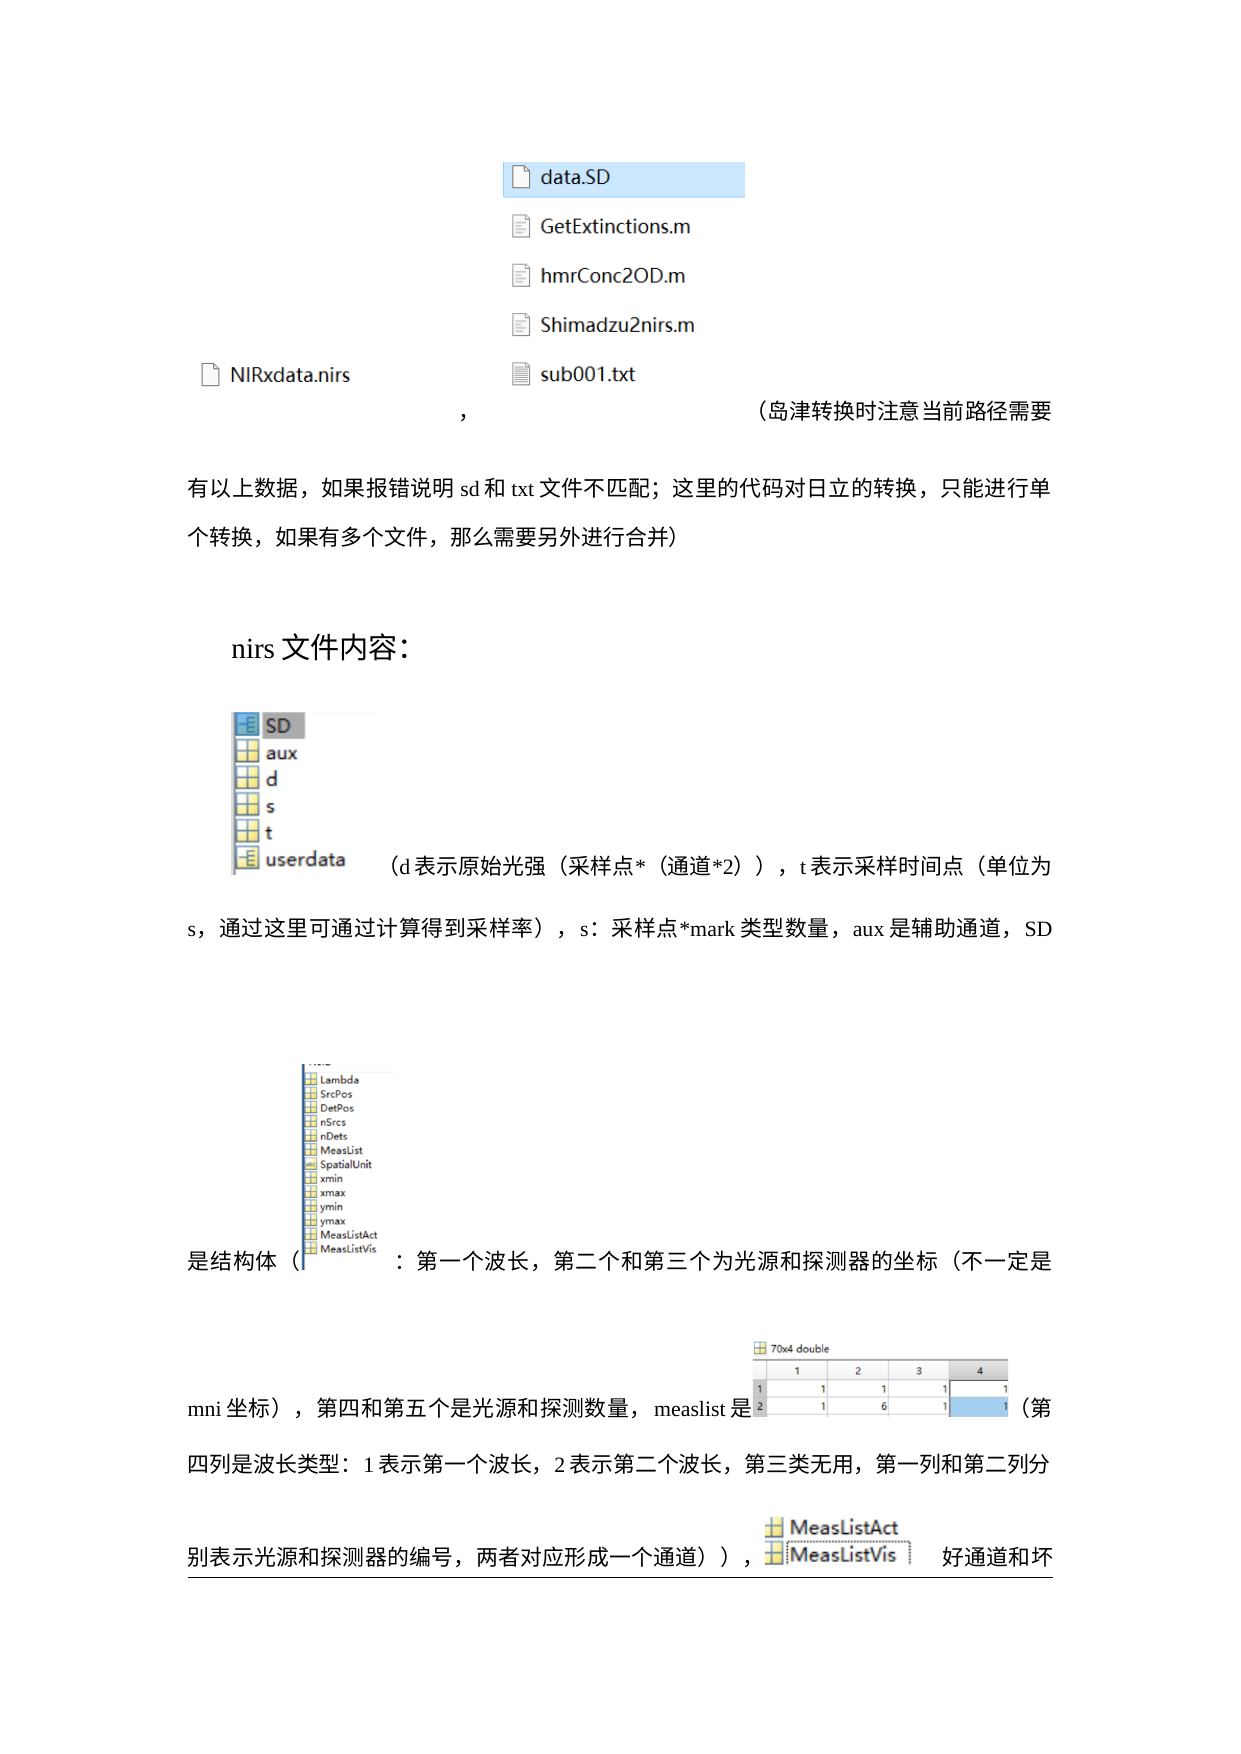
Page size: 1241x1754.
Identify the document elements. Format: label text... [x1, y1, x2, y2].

picture [752, 1340, 1009, 1417]
picture [480, 162, 745, 420]
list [187, 162, 1053, 552]
list nirs文件内容： [187, 613, 1053, 678]
picture [301, 1064, 394, 1270]
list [187, 699, 1053, 1578]
picture [187, 345, 459, 420]
picture [764, 1517, 942, 1565]
picture [231, 712, 378, 875]
